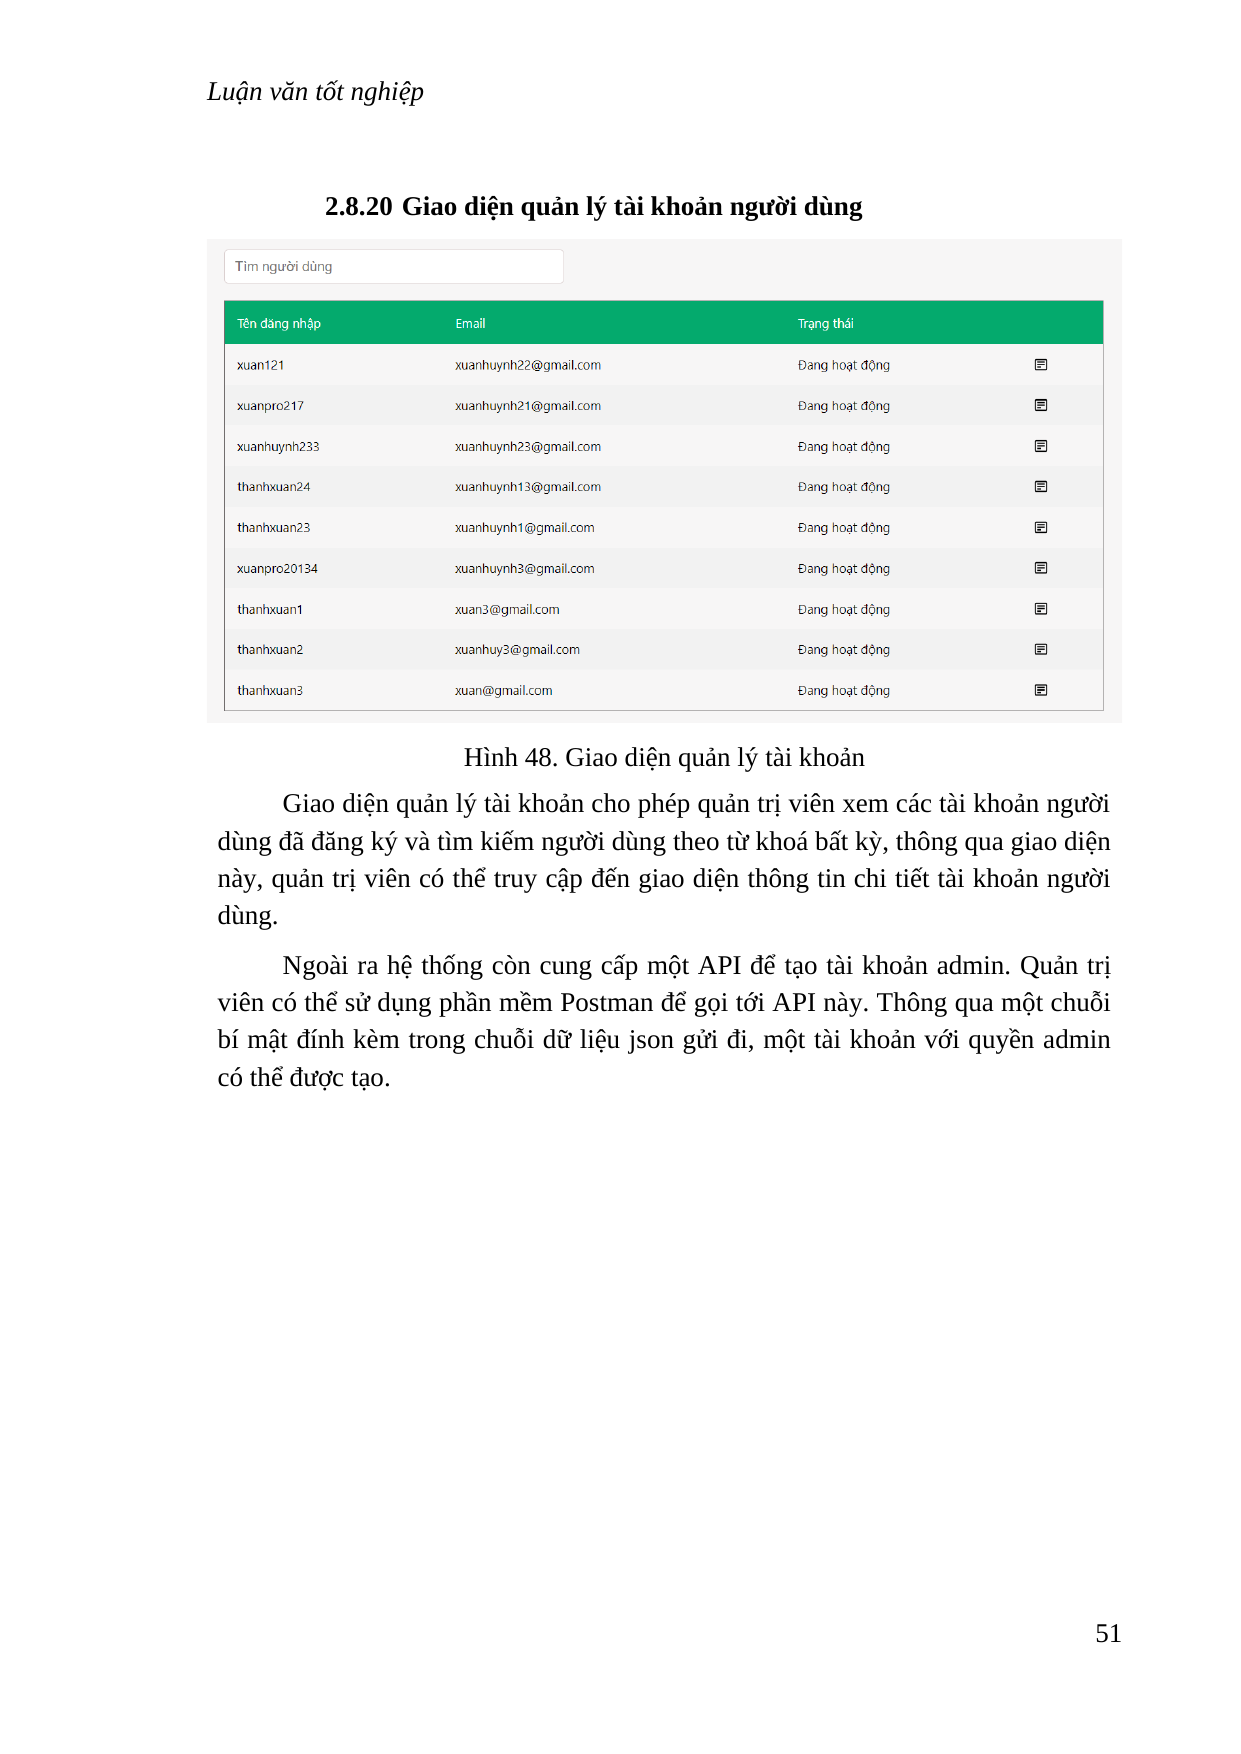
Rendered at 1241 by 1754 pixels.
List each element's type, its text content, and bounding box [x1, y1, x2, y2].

text Ngoài ra hệ thống còn cung cấp một API để tạo tài khoản admin. Quản trị viên có thể sử dụng phần mềm Postman để gọi tới API này. Thông qua một chuỗi bí mật đính kèm trong chuỗi dữ liệu json gửi đi, một tài khoản với quyền admin có thể được tạo. [217, 949, 1112, 1092]
text Giao diện quản lý tài khoản [207, 741, 1122, 772]
picture [206, 239, 1123, 723]
text Giao diện quản lý tài khoản cho phép quản trị viên xem các tài khoản người dùng đã đăng ký và tìm kiếm người dùng theo từ khoá bất kỳ, thông qua giao diện này, quản trị viên có thể truy cập đến giao diện thông tin chi tiết tài khoản người dùng. [217, 787, 1112, 930]
text Giao diện quản lý tài khoản người dùng [325, 190, 1122, 221]
